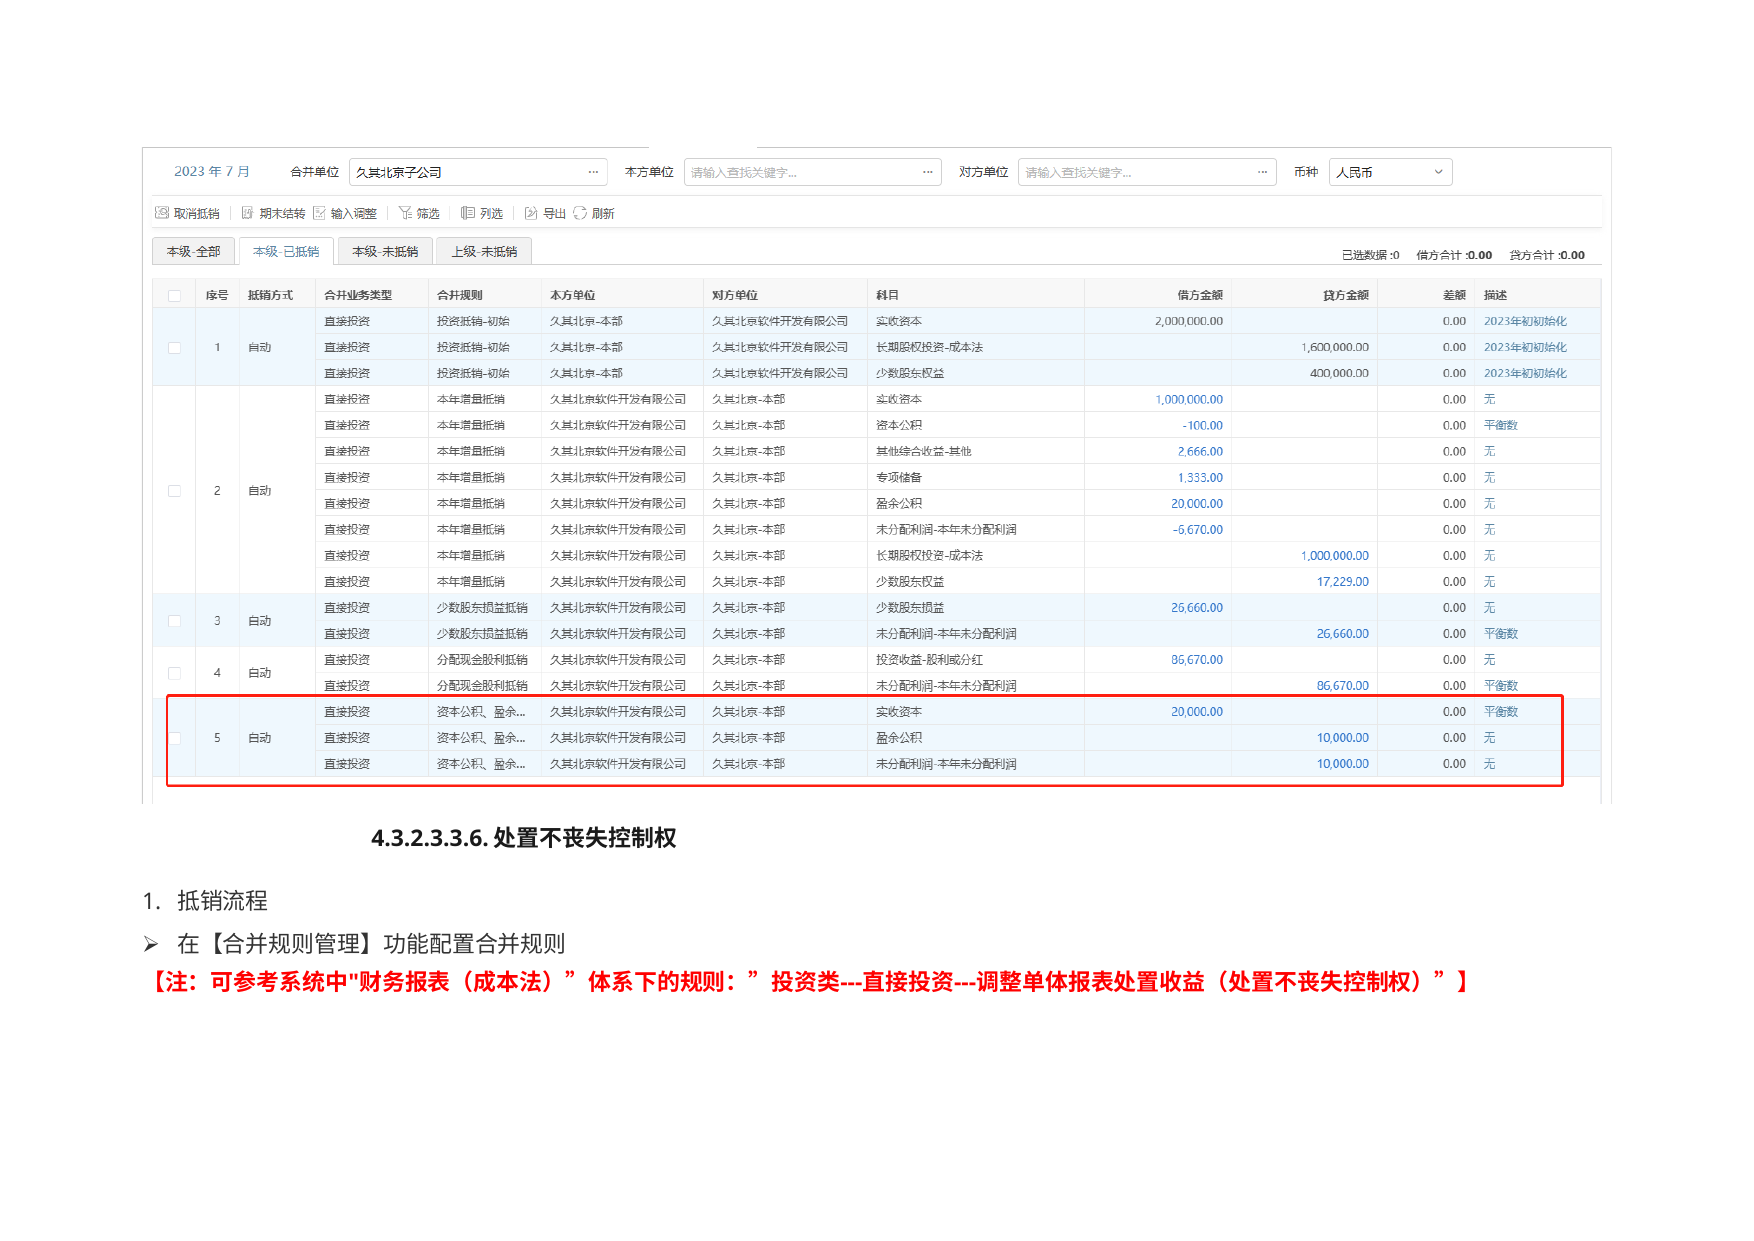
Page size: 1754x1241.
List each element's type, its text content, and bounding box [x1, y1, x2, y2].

list 在【合并规则管理】功能配置合并规则 [142, 932, 1612, 957]
picture [141, 147, 1613, 804]
list 【注：可参考系统中"财务报表（成本法）”体系下的规则：”投资类---直接投资---调整单体报表处置收益（处置不丧失控制权）”】 [142, 963, 1612, 997]
list 抵销流程 [142, 882, 1612, 916]
subtitle 处置不丧失控制权 [371, 819, 1612, 853]
